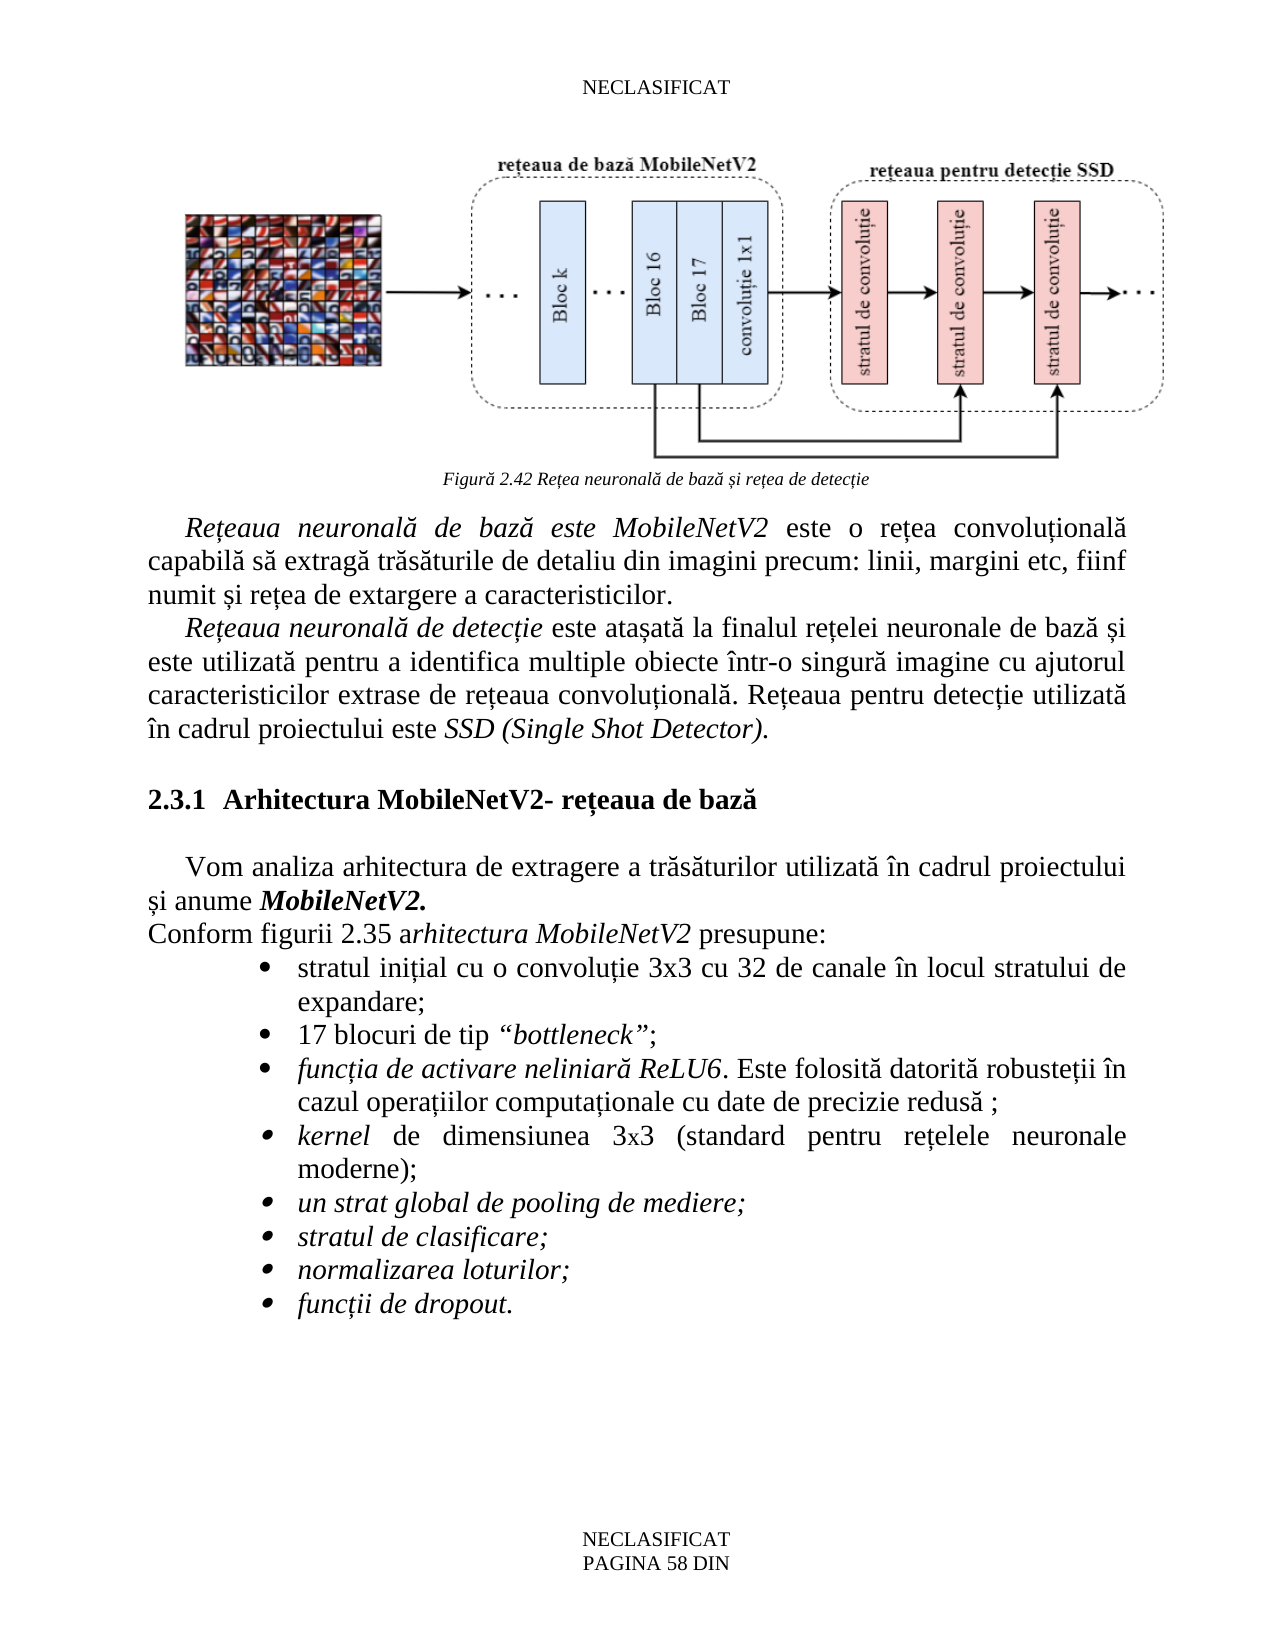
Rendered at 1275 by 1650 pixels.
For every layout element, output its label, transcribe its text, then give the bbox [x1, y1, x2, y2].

subtitle Arhitectura MobileNetV2- rețeaua de bază [148, 782, 1127, 816]
list 17 blocuri de tip “bottleneck”; [260, 1017, 1127, 1051]
list kernel de dimensiunea 3x3 (standard pentru rețelele neuronale moderne); [260, 1118, 1127, 1185]
text Rețeaua neuronală de bază este MobileNetV2 este o rețea convoluțională capabilă să extragă trăsăturile de detaliu din imagini precum: linii, margini etc, fiinf numit și rețea de extargere a caracteristicilor. [148, 510, 1127, 610]
text Conform figurii 2.35 arhitectura MobileNetV2 presupune: [148, 916, 1127, 950]
picture [184, 147, 1165, 468]
text Vom analiza arhitectura de extragere a trăsăturilor utilizată în cadrul proiectului și anume MobileNetV2. [148, 849, 1127, 916]
list un strat global de pooling de mediere; [260, 1185, 1127, 1219]
list stratul inițial cu o convoluție 3x3 cu 32 de canale în locul stratului de expandare; [260, 950, 1127, 1017]
list normalizarea loturilor; [260, 1252, 1127, 1286]
text Rețeaua neuronală de detecție este atașată la finalul rețelei neuronale de bază și este utilizată pentru a identifica multiple obiecte într-o singură imagine cu ajutorul caracteristicilor extrase de rețeaua convoluțională. Rețeaua pentru detecție utilizată în cadrul proiectului este SSD (Single Shot Detector). [148, 610, 1127, 744]
list funcția de activare neliniară ReLU6. Este folosită datorită robusteții în cazul operațiilor computaționale cu date de precizie redusă ; [260, 1051, 1127, 1118]
list stratul de clasificare; [260, 1219, 1127, 1252]
list funcții de dropout. [260, 1286, 1127, 1320]
